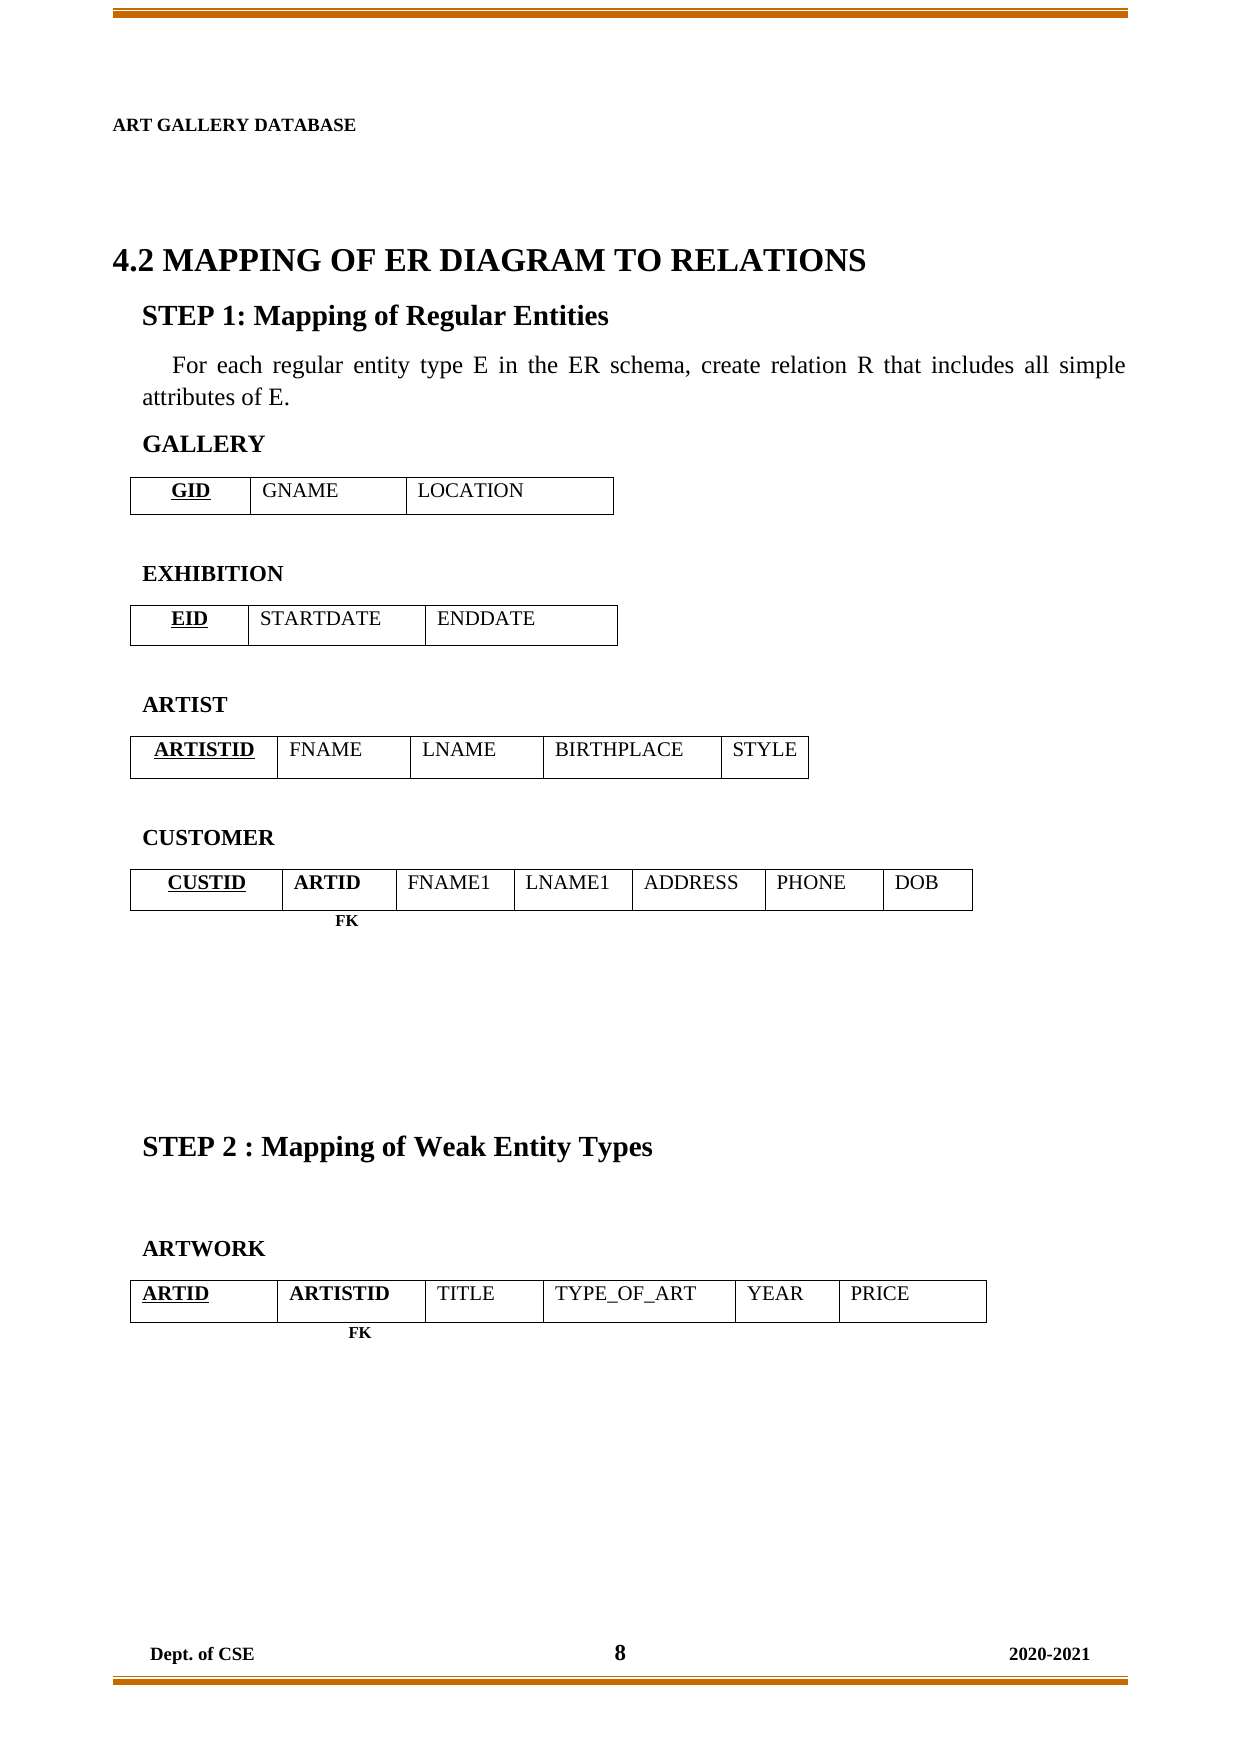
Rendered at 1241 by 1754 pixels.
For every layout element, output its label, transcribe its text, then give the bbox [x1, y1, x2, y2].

table_header FNAME1 [397, 870, 514, 910]
text ARTIST [142, 691, 1128, 717]
table_header ARTISTID [278, 1281, 425, 1322]
table_header TITLE [426, 1281, 543, 1322]
table_header LOCATION [407, 478, 613, 514]
table_header CUSTID [131, 870, 282, 910]
text CUSTOMER [142, 824, 1128, 850]
table_header FNAME [278, 737, 410, 778]
text STEP 2 : Mapping of Weak Entity Types [112, 1129, 1128, 1163]
table_header STARTDATE [249, 606, 425, 645]
table_header BIRTHPLACE [544, 737, 721, 778]
table_header PHONE [766, 870, 883, 910]
table_header TYPE_OF_ART [544, 1281, 735, 1322]
text GALLERY [142, 429, 1128, 458]
table_header GNAME [251, 478, 406, 514]
table_header ARTID [283, 870, 396, 910]
table_header ADDRESS [633, 870, 765, 910]
text FK [142, 1323, 1128, 1342]
table_header GID [131, 478, 250, 514]
table_header ARTID [131, 1281, 277, 1322]
table_header ARTISTID [131, 737, 277, 778]
text 4.2 MAPPING OF ER DIAGRAM TO RELATIONS [112, 240, 1128, 278]
table_header ENDDATE [426, 606, 617, 645]
table_header PRICE [840, 1281, 986, 1322]
text ARTWORK [142, 1235, 1128, 1261]
text For each regular entity type E in the ER schema, create relation R that includes all simple attributes of E. [142, 351, 1128, 410]
table_header STYLE [722, 737, 808, 778]
table_header DOB [884, 870, 972, 910]
table_header LNAME [411, 737, 543, 778]
text FK [142, 911, 1128, 930]
table_header YEAR [736, 1281, 839, 1322]
table_header LNAME1 [515, 870, 632, 910]
text EXHIBITION [142, 560, 1128, 586]
table_header EID [131, 606, 248, 645]
text STEP 1: Mapping of Regular Entities [112, 298, 1128, 331]
